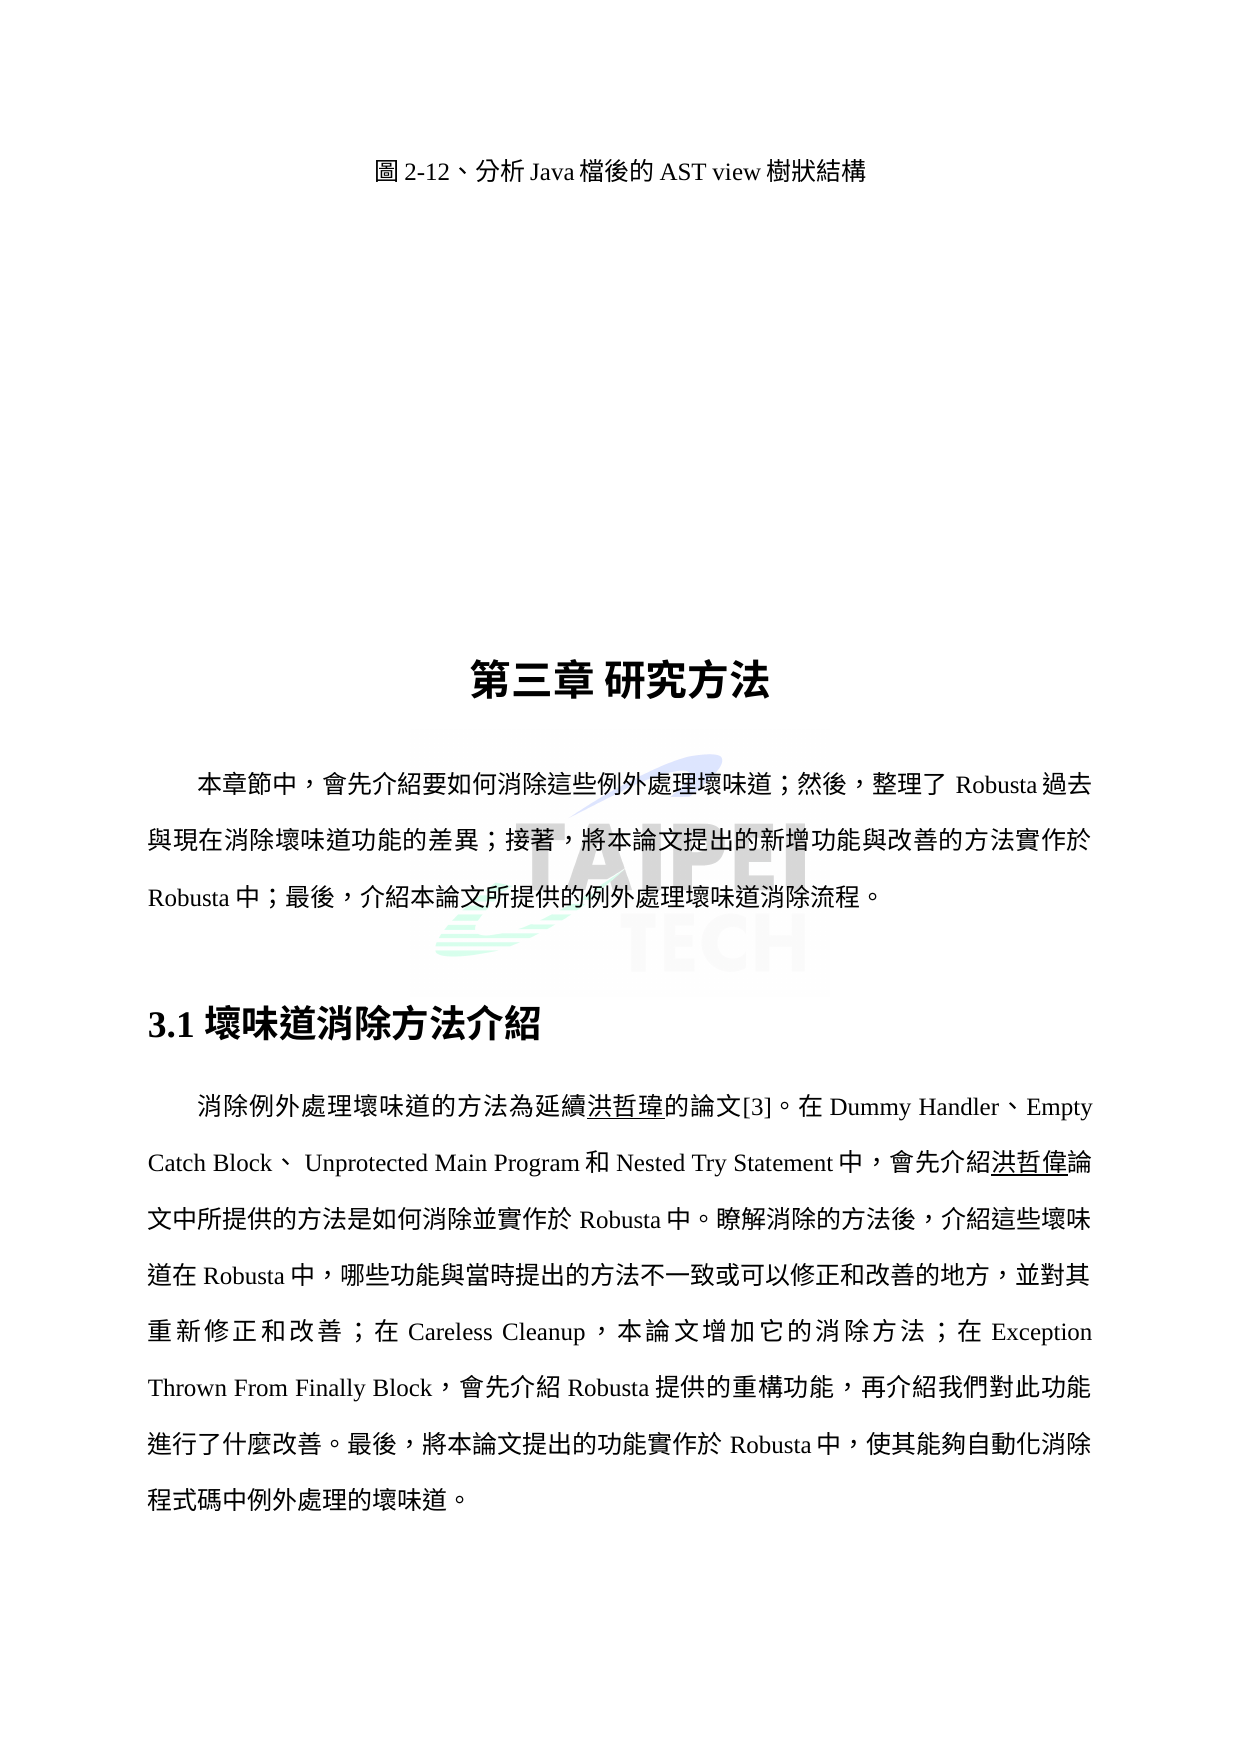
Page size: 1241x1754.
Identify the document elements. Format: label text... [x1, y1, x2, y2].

text 消除例外處理壞味道的方法為延續洪哲瑋的論文[3]。在Dummy Handler、Empty Catch Block、 Unprotected Main Program和Nested Try Statement中，會先介紹洪哲偉論文中所提供的方法是如何消除並實作於Robusta中。瞭解消除的方法後，介紹這些壞味道在Robusta中，哪些功能與當時提出的方法不一致或可以修正和改善的地方，並對其重新修正和改善；在Careless Cleanup，本論文增加它的消除方法；在Exception Thrown From Finally Block，會先介紹Robusta提供的重構功能，再介紹我們對此功能進行了什麼改善。最後，將本論文提出的功能實作於Robusta中，使其能夠自動化消除程式碼中例外處理的壞味道。 [148, 1086, 1092, 1517]
subtitle 3.1 壞味道消除方法介紹 [148, 984, 1092, 1059]
text 圖2-12、分析Java檔後的AST view樹狀結構 [148, 151, 1092, 188]
text 本章節中，會先介紹要如何消除這些例外處理壞味道；然後，整理了Robusta過去與現在消除壞味道功能的差異；接著，將本論文提出的新增功能與改善的方法實作於Robusta中；最後，介紹本論文所提供的例外處理壞味道消除流程。 [148, 764, 1092, 914]
subtitle 第三章 研究方法 [148, 640, 1092, 715]
